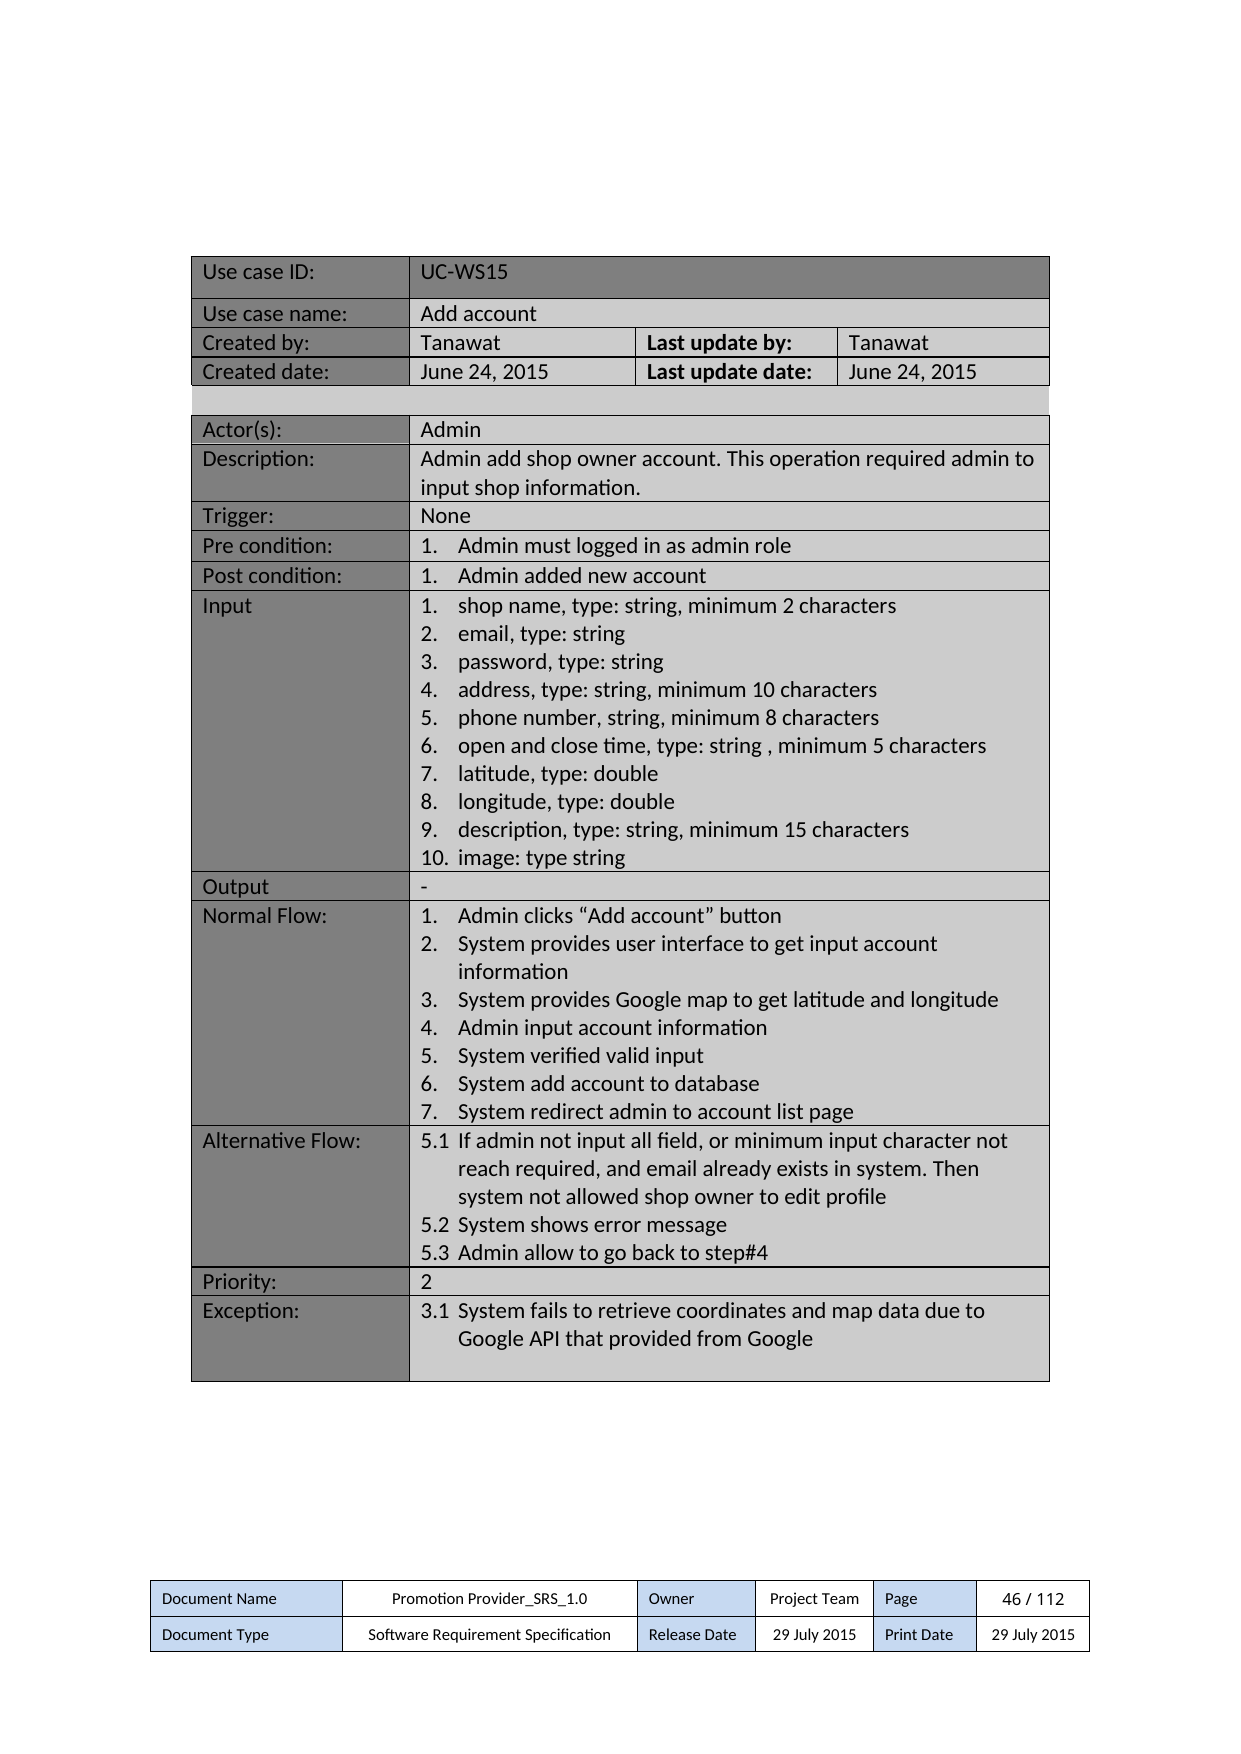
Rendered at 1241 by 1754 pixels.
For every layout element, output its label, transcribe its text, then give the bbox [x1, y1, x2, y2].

table_cell [409, 386, 1049, 414]
table_cell Use case name: [192, 299, 409, 327]
table_cell Actor(s): [192, 416, 409, 443]
table_cell None [410, 502, 1049, 530]
table_cell shop name, type: string, minimum 2 characters email, type: string password, type: string address, type: string, minimum 10 characters phone number, string, minimum 8 characters open and close time, type: string , minimum 5 characters latitude, type: double longitude, type: double description, type: string, minimum 15 characters image: type string [410, 591, 1049, 871]
table_cell June 24, 2015 [410, 358, 635, 385]
table_cell Tanawat [838, 328, 1049, 356]
table_cell Last update by: [636, 328, 837, 356]
table_cell [192, 386, 409, 414]
table_cell System fails to retrieve coordinates and map data due to Google API that provided from Google [410, 1296, 1049, 1381]
table_cell Created by: [192, 328, 409, 356]
table_cell Admin must logged in as admin role [410, 531, 1049, 561]
table_cell - [410, 872, 1049, 900]
table_cell Description: [192, 445, 409, 501]
table_cell Post condition: [192, 562, 409, 590]
table_cell Output [192, 872, 409, 900]
table_cell Trigger: [192, 502, 409, 530]
table_cell Priority: [192, 1268, 409, 1295]
table_cell Pre condition: [192, 531, 409, 561]
table_cell Admin clicks “Add account” button System provides user interface to get input account information System provides Google map to get latitude and longitude Admin input account information System verified valid input System add account to database System redirect admin to account list page [410, 901, 1049, 1125]
table_cell Admin added new account [410, 562, 1049, 590]
table_cell Exception: [192, 1296, 409, 1381]
table_cell Normal Flow: [192, 901, 409, 1125]
table_cell Input [192, 591, 409, 871]
table_cell Admin add shop owner account. This operation required admin to input shop information. [410, 445, 1049, 501]
table_cell Created date: [192, 358, 409, 385]
table_cell Add account [410, 299, 1049, 327]
table_cell Tanawat [410, 328, 635, 356]
table_cell Admin [410, 416, 1049, 443]
table_cell Last update date: [636, 358, 837, 385]
table_header Use case ID: [192, 257, 409, 298]
table_cell If admin not input all field, or minimum input character not reach required, and email already exists in system. Then system not allowed shop owner to edit profile System shows error message Admin allow to go back to step#4 [410, 1126, 1049, 1266]
table_cell June 24, 2015 [838, 358, 1049, 385]
table_cell 2 [410, 1268, 1049, 1295]
table_cell Alternative Flow: [192, 1126, 409, 1266]
table_header UC-WS15 [410, 257, 1049, 298]
